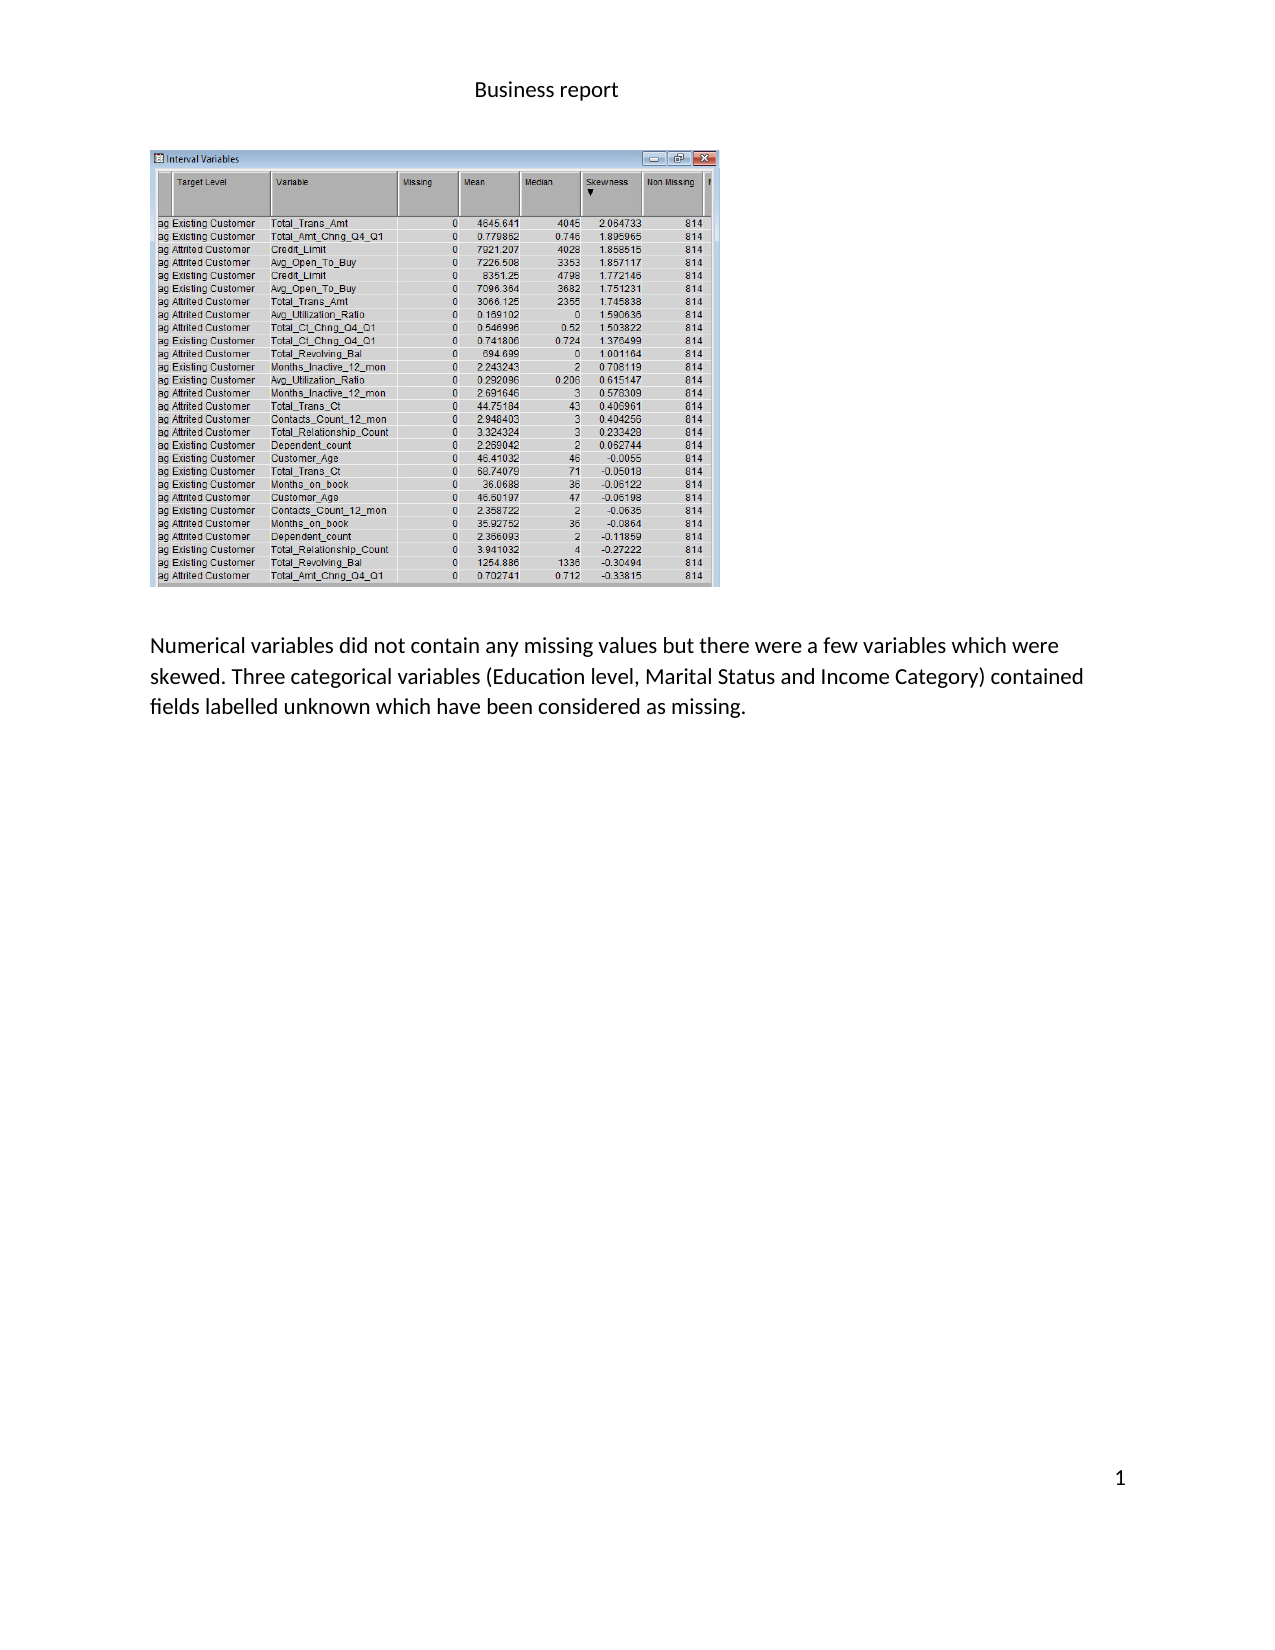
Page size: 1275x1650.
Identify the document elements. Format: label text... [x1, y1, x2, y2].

picture [150, 150, 720, 587]
text Numerical variables did not contain any missing values but there were a few variables which were skewed. Three categorical variables (Education level, Marital Status and Income Category) contained fields labelled unknown which have been considered as missing. [150, 632, 1125, 720]
